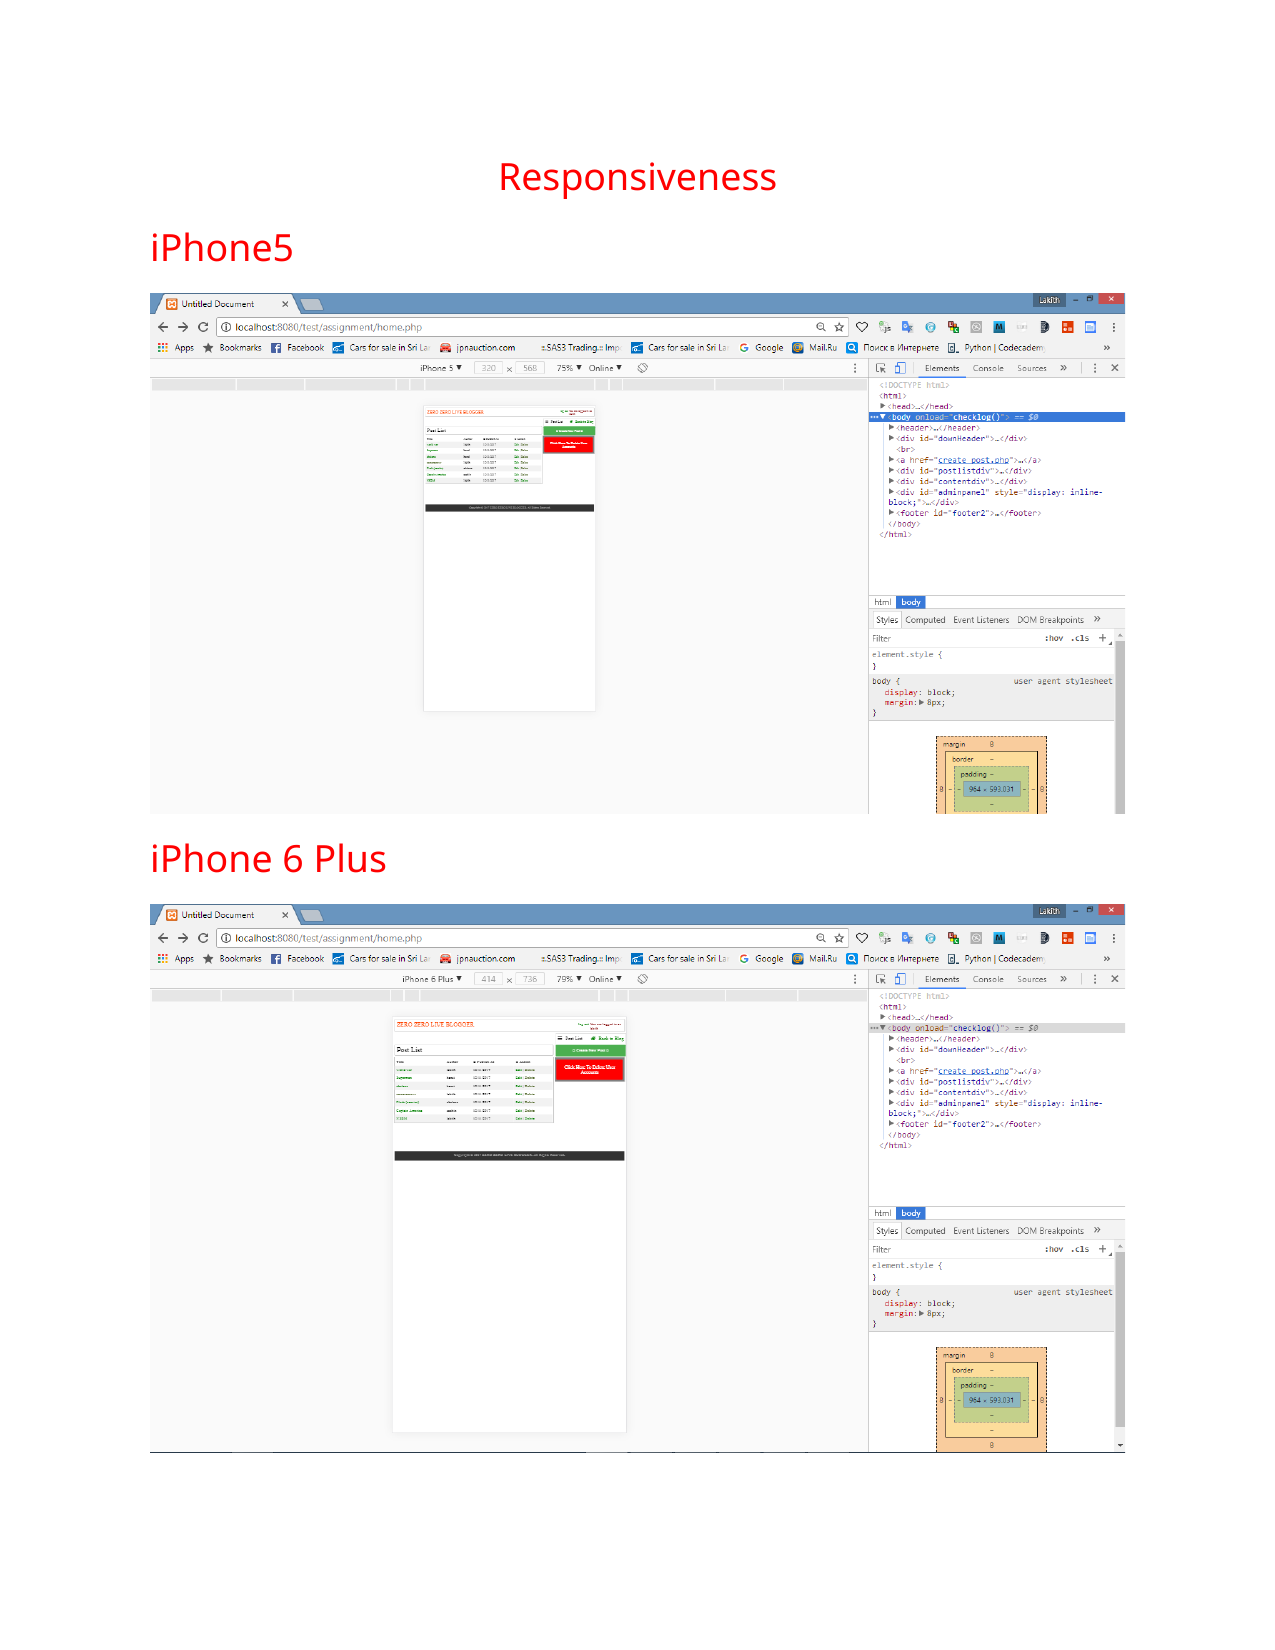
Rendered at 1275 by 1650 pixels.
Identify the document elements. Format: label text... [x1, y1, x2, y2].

picture [150, 293, 1125, 814]
picture [150, 904, 1125, 1453]
text iPhone 6 Plus [150, 833, 1125, 884]
text Responsiveness [150, 150, 1125, 201]
text iPhone5 [150, 222, 1125, 273]
